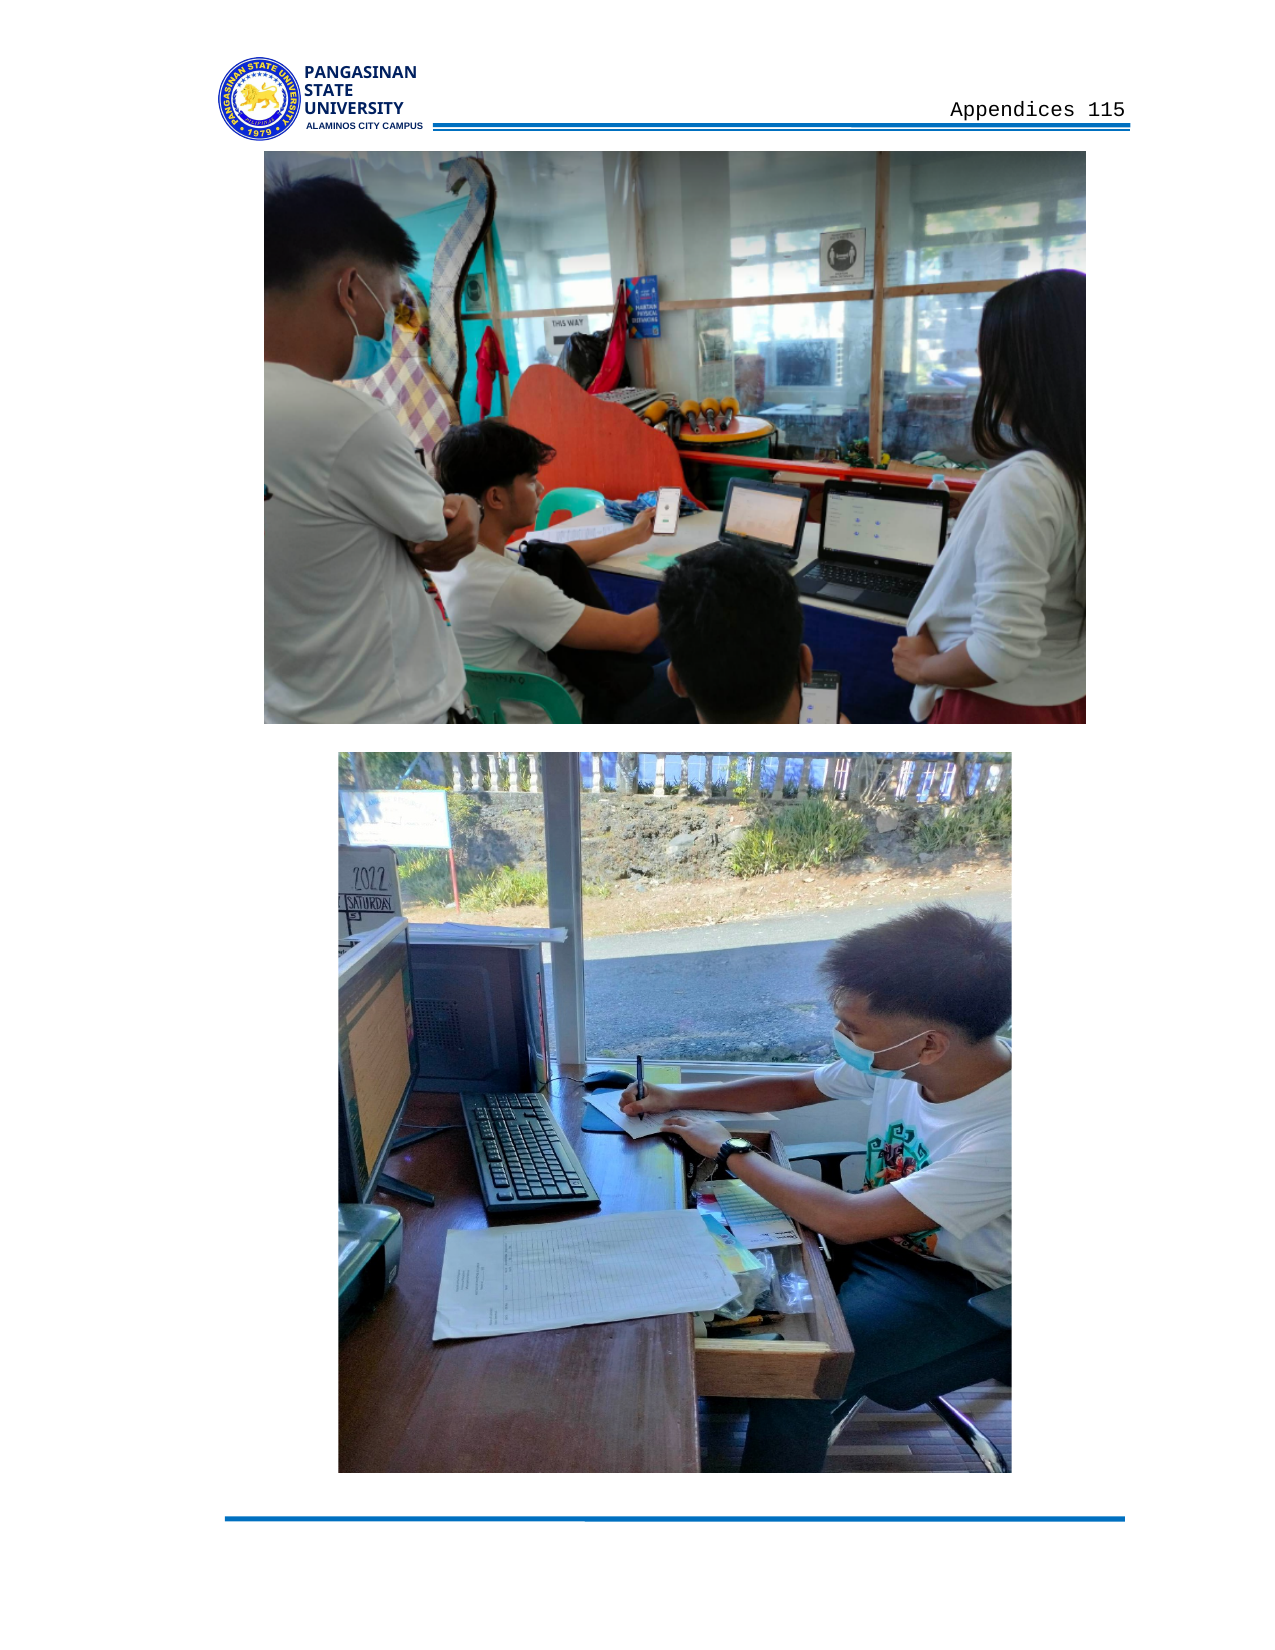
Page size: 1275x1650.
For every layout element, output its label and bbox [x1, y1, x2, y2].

picture [218, 57, 301, 141]
picture [264, 151, 1086, 724]
picture [338, 752, 1012, 1473]
